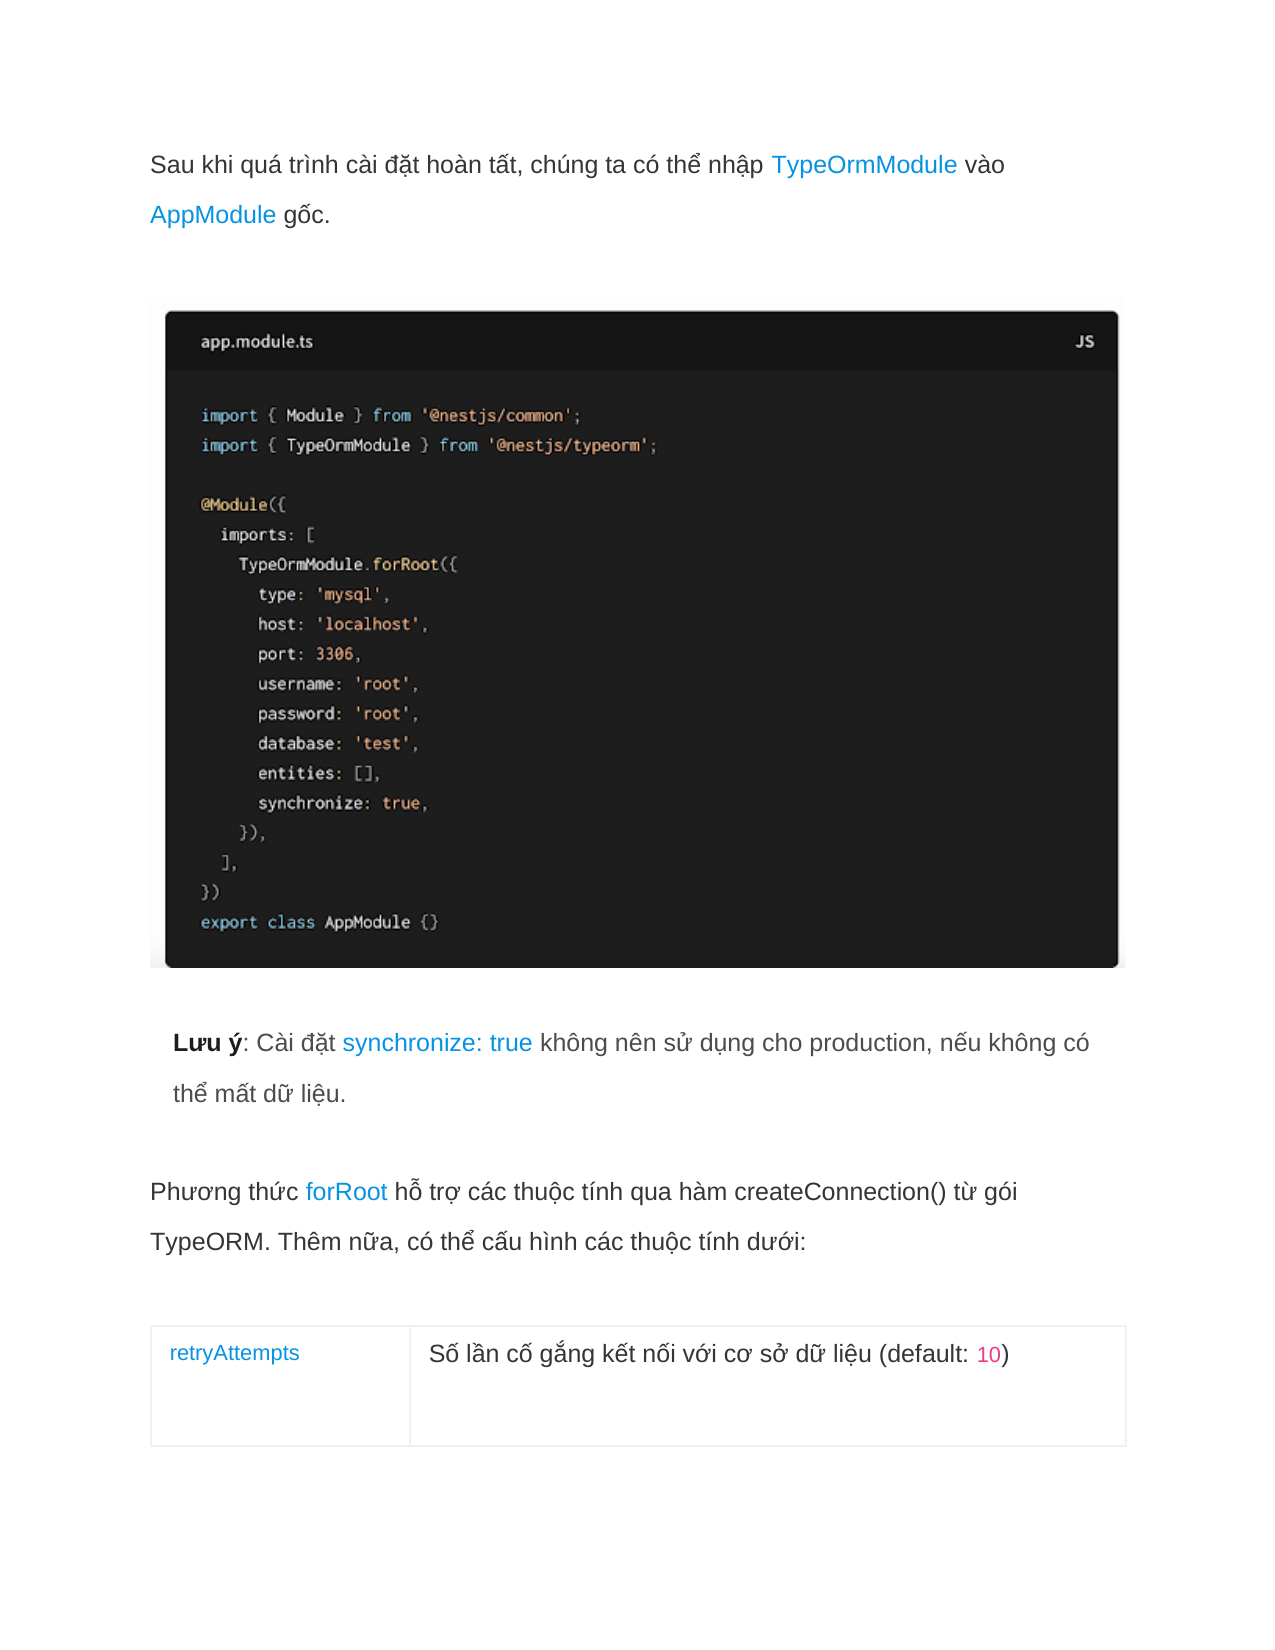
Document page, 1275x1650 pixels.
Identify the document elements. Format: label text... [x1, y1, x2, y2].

text Sau khi quá trình cài đặt hoàn tất, chúng ta có thể nhập TypeOrmModule vào AppModule gốc. [150, 150, 1125, 229]
text Phương thức forRoot hỗ trợ các thuộc tính qua hàm createConnection() từ gói TypeORM. Thêm nữa, có thể cấu hình các thuộc tính dưới: [150, 1177, 1125, 1256]
picture [150, 298, 1125, 968]
table_header retryAttempts [152, 1327, 409, 1445]
text Lưu ý: Cài đặt synchronize: true không nên sử dụng cho production, nếu không có thể mất dữ liệu. [173, 1028, 1125, 1107]
table_header Số lần cố gắng kết nối với cơ sở dữ liệu (default: 10) [411, 1327, 1125, 1445]
